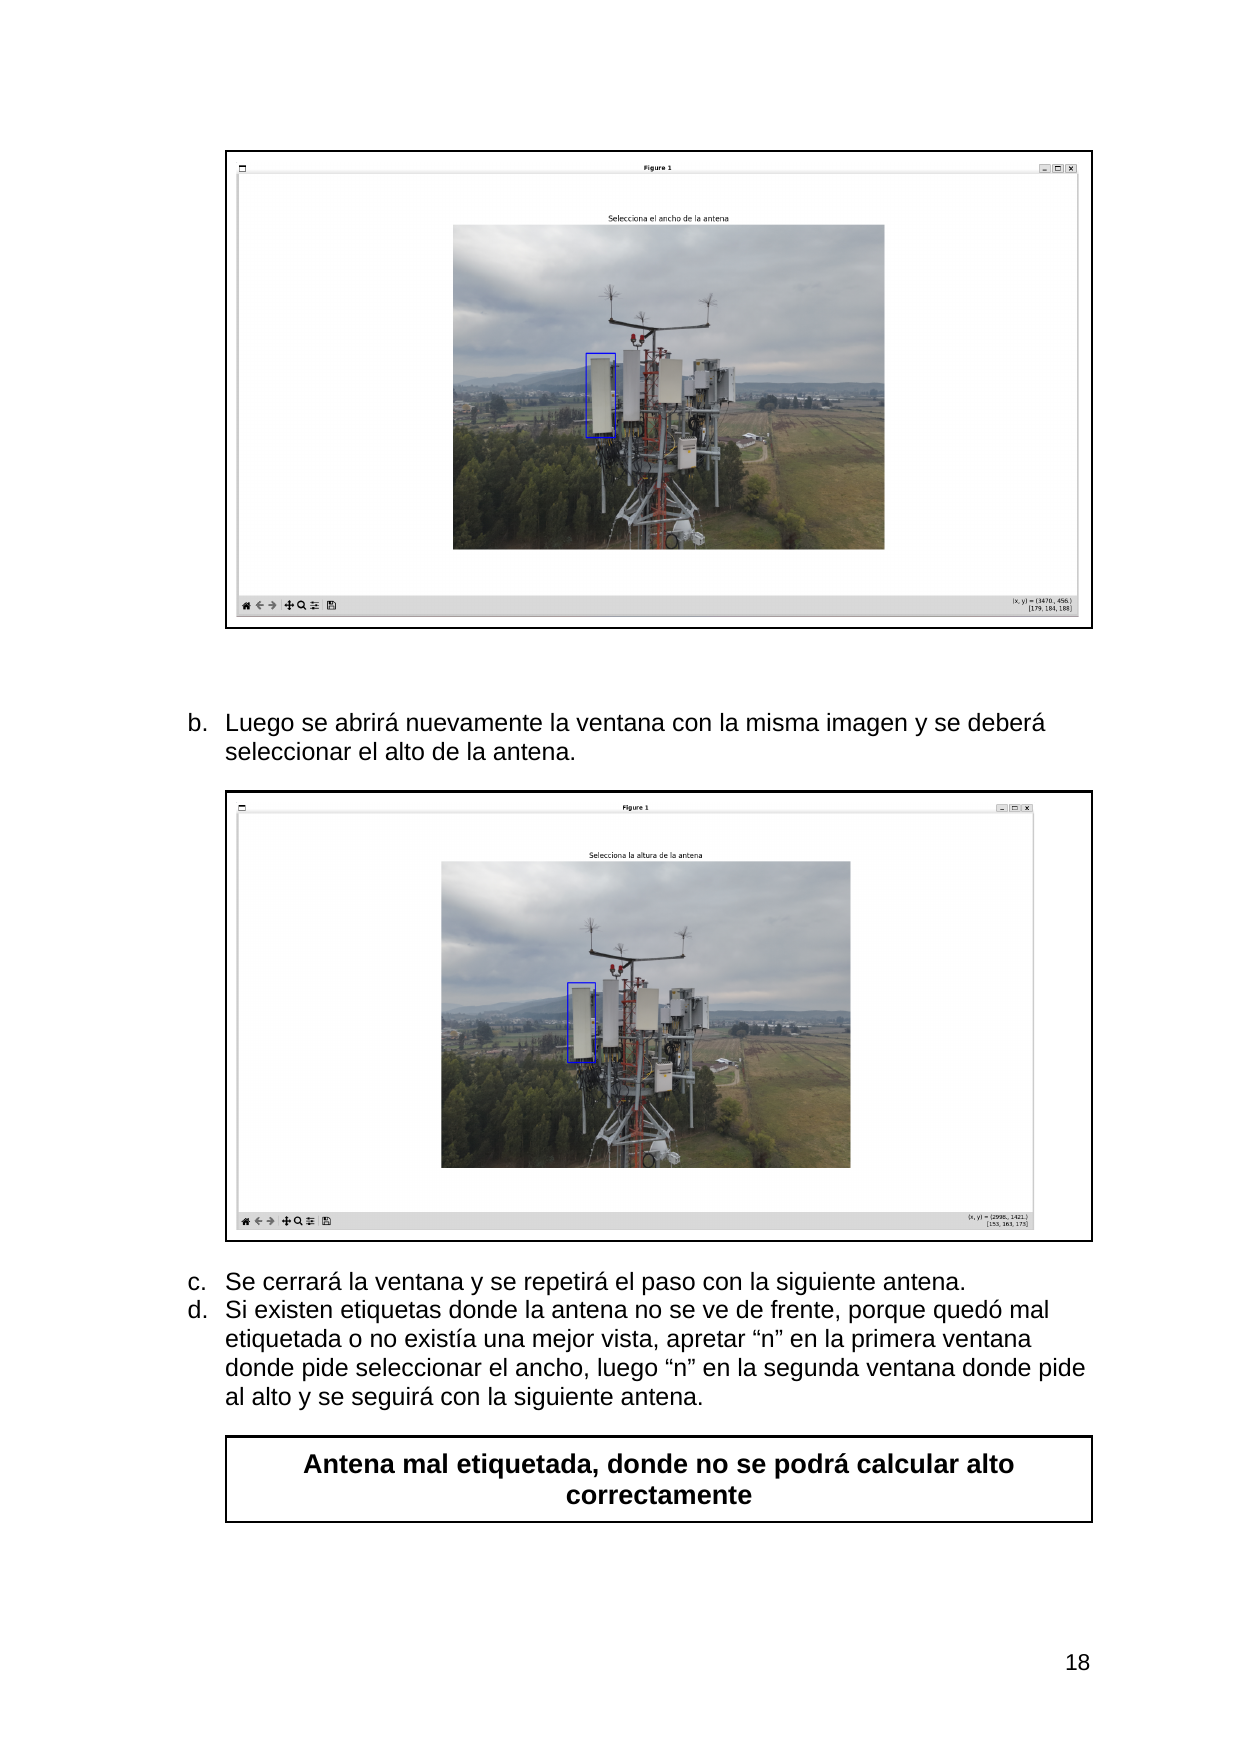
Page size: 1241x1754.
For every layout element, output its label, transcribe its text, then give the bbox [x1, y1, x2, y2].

table_header [227, 152, 1091, 627]
list Se cerrará la ventana y se repetirá el paso con la siguiente antena. [187, 1267, 1090, 1295]
list Si existen etiquetas donde la antena no se ve de frente, porque quedó mal etiquetada o no existía una mejor vista, apretar “n” en la primera ventana donde pide seleccionar el ancho, luego “n” en la segunda ventana donde pide al alto y se seguirá con la siguiente antena. [187, 1295, 1090, 1410]
table_header [227, 793, 1091, 1239]
picture [236, 162, 1079, 617]
list Luego se abrirá nuevamente la ventana con la misma imagen y se deberá seleccionar el alto de la antena. [187, 708, 1090, 765]
picture [236, 802, 1035, 1230]
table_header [227, 1438, 1091, 1521]
